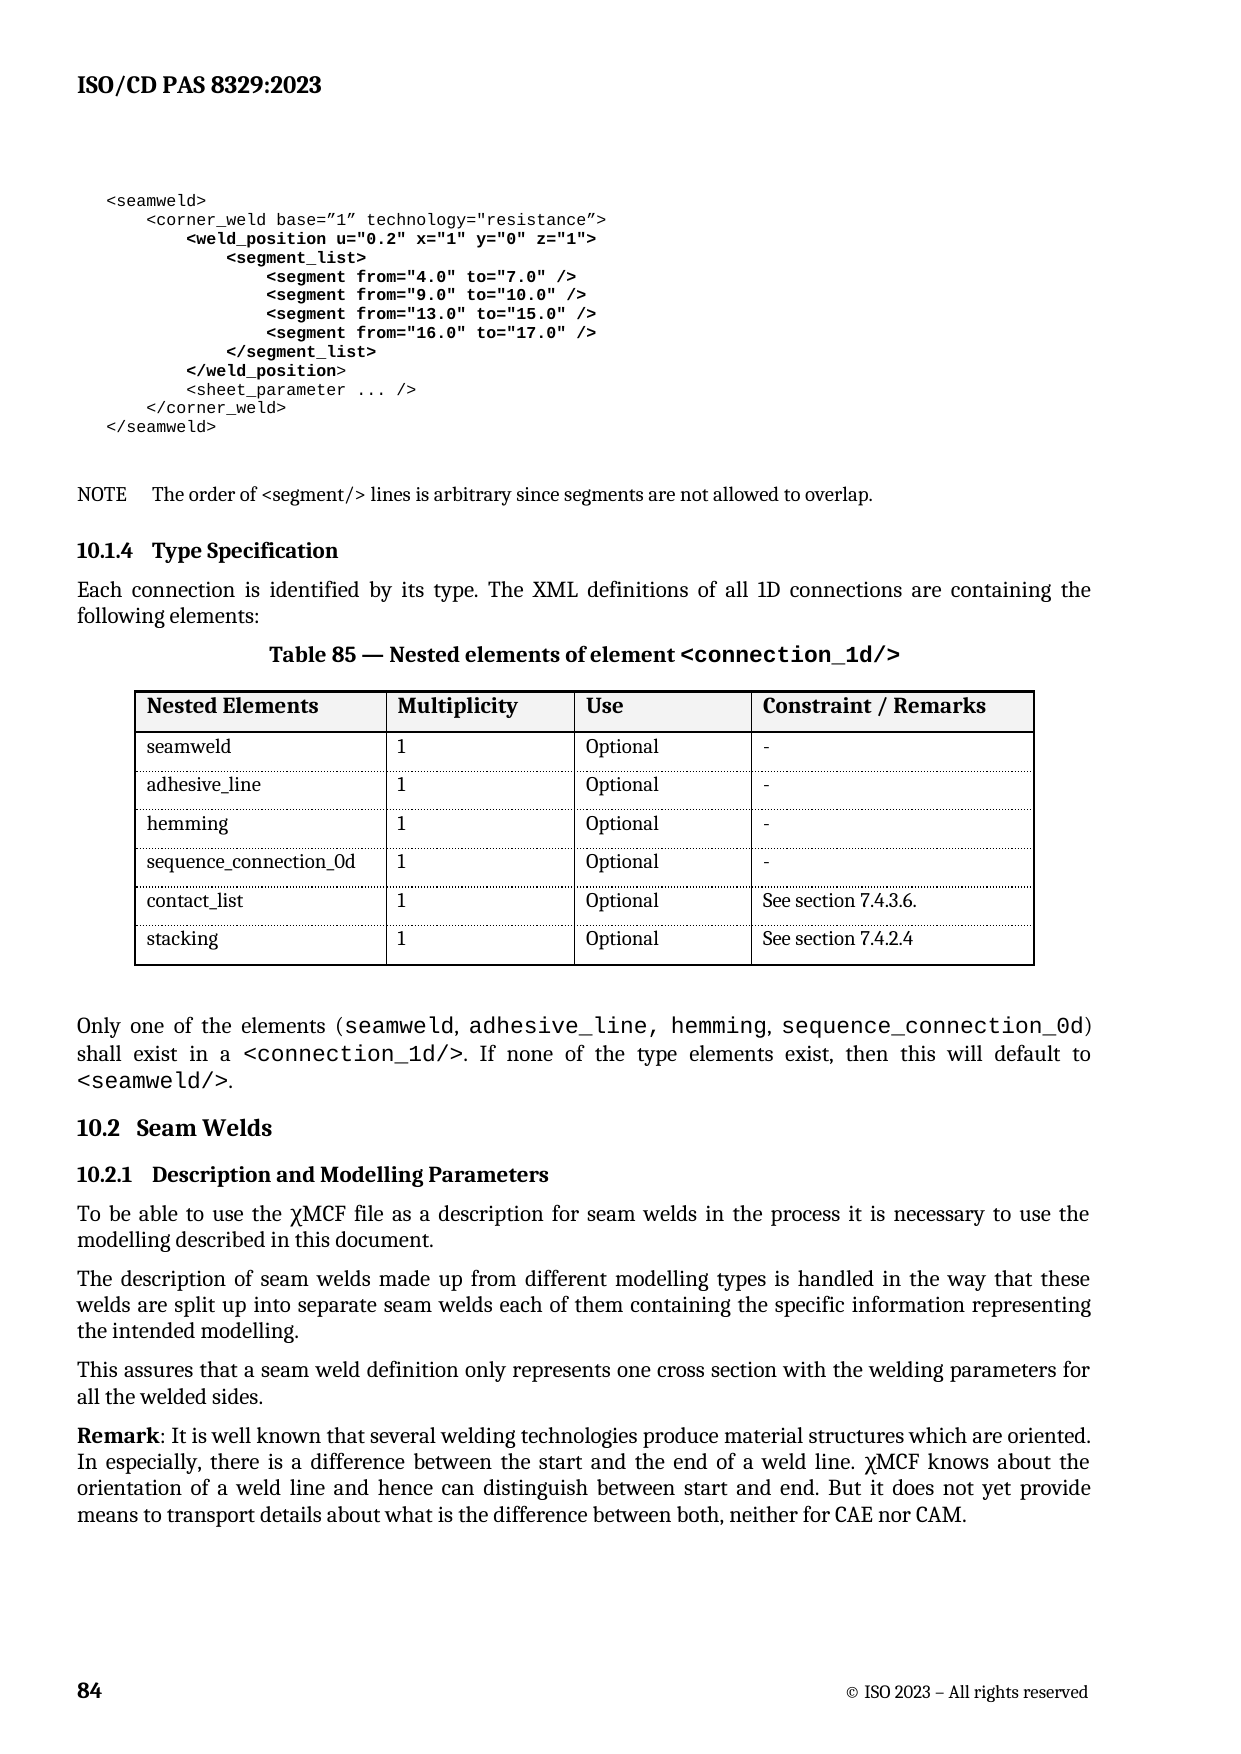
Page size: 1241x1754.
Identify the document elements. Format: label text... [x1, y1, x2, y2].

text This assures that a seam weld definition only represents one cross section with the welding parameters for all the welded sides. [77, 1357, 1092, 1410]
text </segment_list> [94, 343, 1075, 362]
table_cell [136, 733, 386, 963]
subtitle Seam Welds [77, 1114, 1092, 1143]
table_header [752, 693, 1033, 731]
text <segment from="13.0" to="15.0" /> [94, 306, 1075, 325]
text Only one of the elements (seamweld, adhesive_line, hemming, sequence_connection_0d) shall exist in a <connection_1d/>. If none of the type elements exist, then this will default to <seamweld/>. [77, 1013, 1092, 1095]
text <segment from="9.0" to="10.0" /> [94, 287, 1075, 306]
text <segment from="16.0" to="17.0" /> [94, 325, 1075, 343]
text NOTE The order of <segment/> lines is arbitrary since segments are not allowed to overlap. [77, 482, 1092, 507]
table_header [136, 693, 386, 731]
subtitle Type Specification [77, 538, 1092, 564]
text Table 85 — Nested elements of element <connection_1d/> [77, 642, 1092, 669]
text </seamweld> [94, 419, 1075, 438]
text </corner_weld> [94, 400, 1075, 419]
subtitle Description and Modelling Parameters [77, 1162, 1092, 1188]
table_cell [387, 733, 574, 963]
text Each connection is identified by its type. The XML definitions of all 1D connections are containing the following elements: [77, 577, 1092, 629]
text <weld_position u="0.2" x="1" y="0" z="1"> [94, 230, 1075, 249]
text <segment_list> [94, 249, 1075, 268]
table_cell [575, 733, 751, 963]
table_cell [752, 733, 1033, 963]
text </weld_position> [94, 362, 1075, 381]
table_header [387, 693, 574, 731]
text <segment from="4.0" to="7.0" /> [94, 268, 1075, 287]
text To be able to use the χMCF file as a description for seam welds in the process it is necessary to use the modelling described in this document. [77, 1200, 1092, 1253]
text <sheet_parameter ... /> [94, 381, 1075, 400]
text The description of seam welds made up from different modelling types is handled in the way that these welds are split up into separate seam welds each of them containing the specific information representing the intended modelling. [77, 1266, 1092, 1345]
text <corner_weld base=”1” technology="resistance”> [94, 212, 1075, 230]
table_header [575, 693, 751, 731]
text Remark: It is well known that several welding technologies produce material structures which are oriented. In especially, there is a difference between the start and the end of a weld line. χMCF knows about the orientation of a weld line and hence can distinguish between start and end. But it does not yet provide means to transport details about what is the difference between both, neither for CAE nor CAM. [77, 1422, 1092, 1528]
text <seamweld> [94, 193, 1075, 212]
